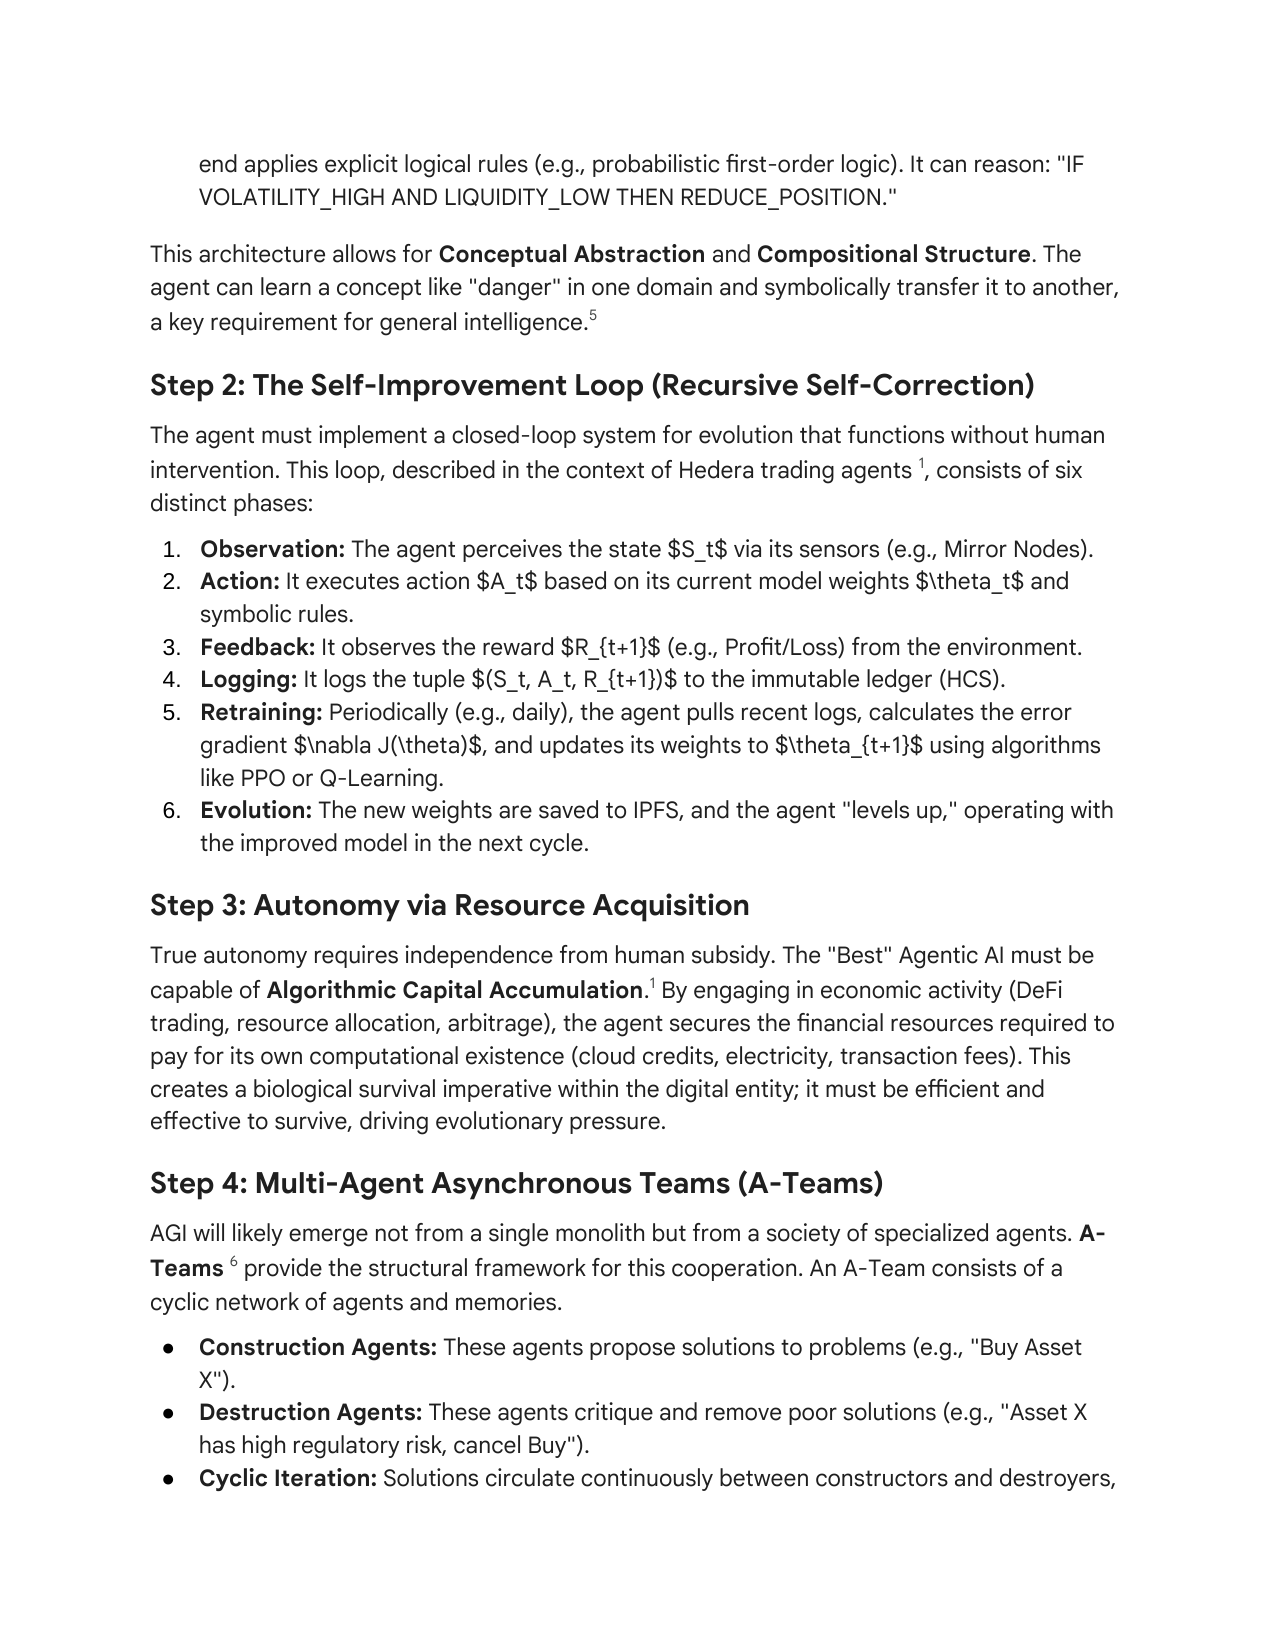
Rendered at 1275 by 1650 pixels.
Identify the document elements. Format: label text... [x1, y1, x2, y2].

list Retraining: Periodically (e.g., daily), the agent pulls recent logs, calculates the error gradient $\nabla J(\theta)$, and updates its weights to $\theta_{t+1}$ using algorithms like PPO or Q-Learning. [162, 698, 1125, 792]
text True autonomy requires independence from human subsidy. The "Best" Agentic AI must be capable of Algorithmic Capital Accumulation.1 By engaging in economic activity (DeFi trading, resource allocation, arbitrage), the agent secures the financial resources required to pay for its own computational existence (cloud credits, electricity, transaction fees). This creates a biological survival imperative within the digital entity; it must be efficient and effective to survive, driving evolutionary pressure. [150, 941, 1125, 1136]
list Logging: It logs the tuple $(S_t, A_t, R_{t+1})$ to the immutable ledger (HCS). [162, 666, 1125, 694]
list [161, 150, 1125, 211]
text The agent must implement a closed-loop system for evolution that functions without human intervention. This loop, described in the context of Hedera trading agents 1, consists of six distinct phases: [150, 421, 1125, 518]
list Action: It executes action $A_t$ based on its current model weights $\theta_t$ and symbolic rules. [162, 567, 1125, 629]
list Feedback: It observes the reward $R_{t+1}$ (e.g., Profit/Loss) from the environment. [162, 633, 1125, 662]
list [161, 1464, 1125, 1493]
text AGI will likely emerge not from a single monolith but from a society of specialized agents. A-Teams 6 provide the structural framework for this cooperation. An A-Team consists of a cyclic network of agents and memories. [150, 1219, 1125, 1317]
subtitle Step 2: The Self-Improvement Loop (Recursive Self-Correction) [150, 367, 1125, 403]
subtitle Step 3: Autonomy via Resource Acquisition [150, 887, 1125, 923]
list Construction Agents: These agents propose solutions to problems (e.g., "Buy Asset X"). [161, 1333, 1125, 1394]
subtitle Step 4: Multi-Agent Asynchronous Teams (A-Teams) [150, 1165, 1125, 1202]
text This architecture allows for Conceptual Abstraction and Compositional Structure. The agent can learn a concept like "danger" in one domain and symbolically transfer it to another, a key requirement for general intelligence.5 [150, 240, 1125, 338]
list Observation: The agent perceives the state $S_t$ via its sensors (e.g., Mirror Nodes). [162, 535, 1125, 563]
list Destruction Agents: These agents critique and remove poor solutions (e.g., "Asset X has high regulatory risk, cancel Buy"). [161, 1398, 1125, 1460]
list Evolution: The new weights are saved to IPFS, and the agent "levels up," operating with the improved model in the next cycle. [162, 796, 1125, 858]
